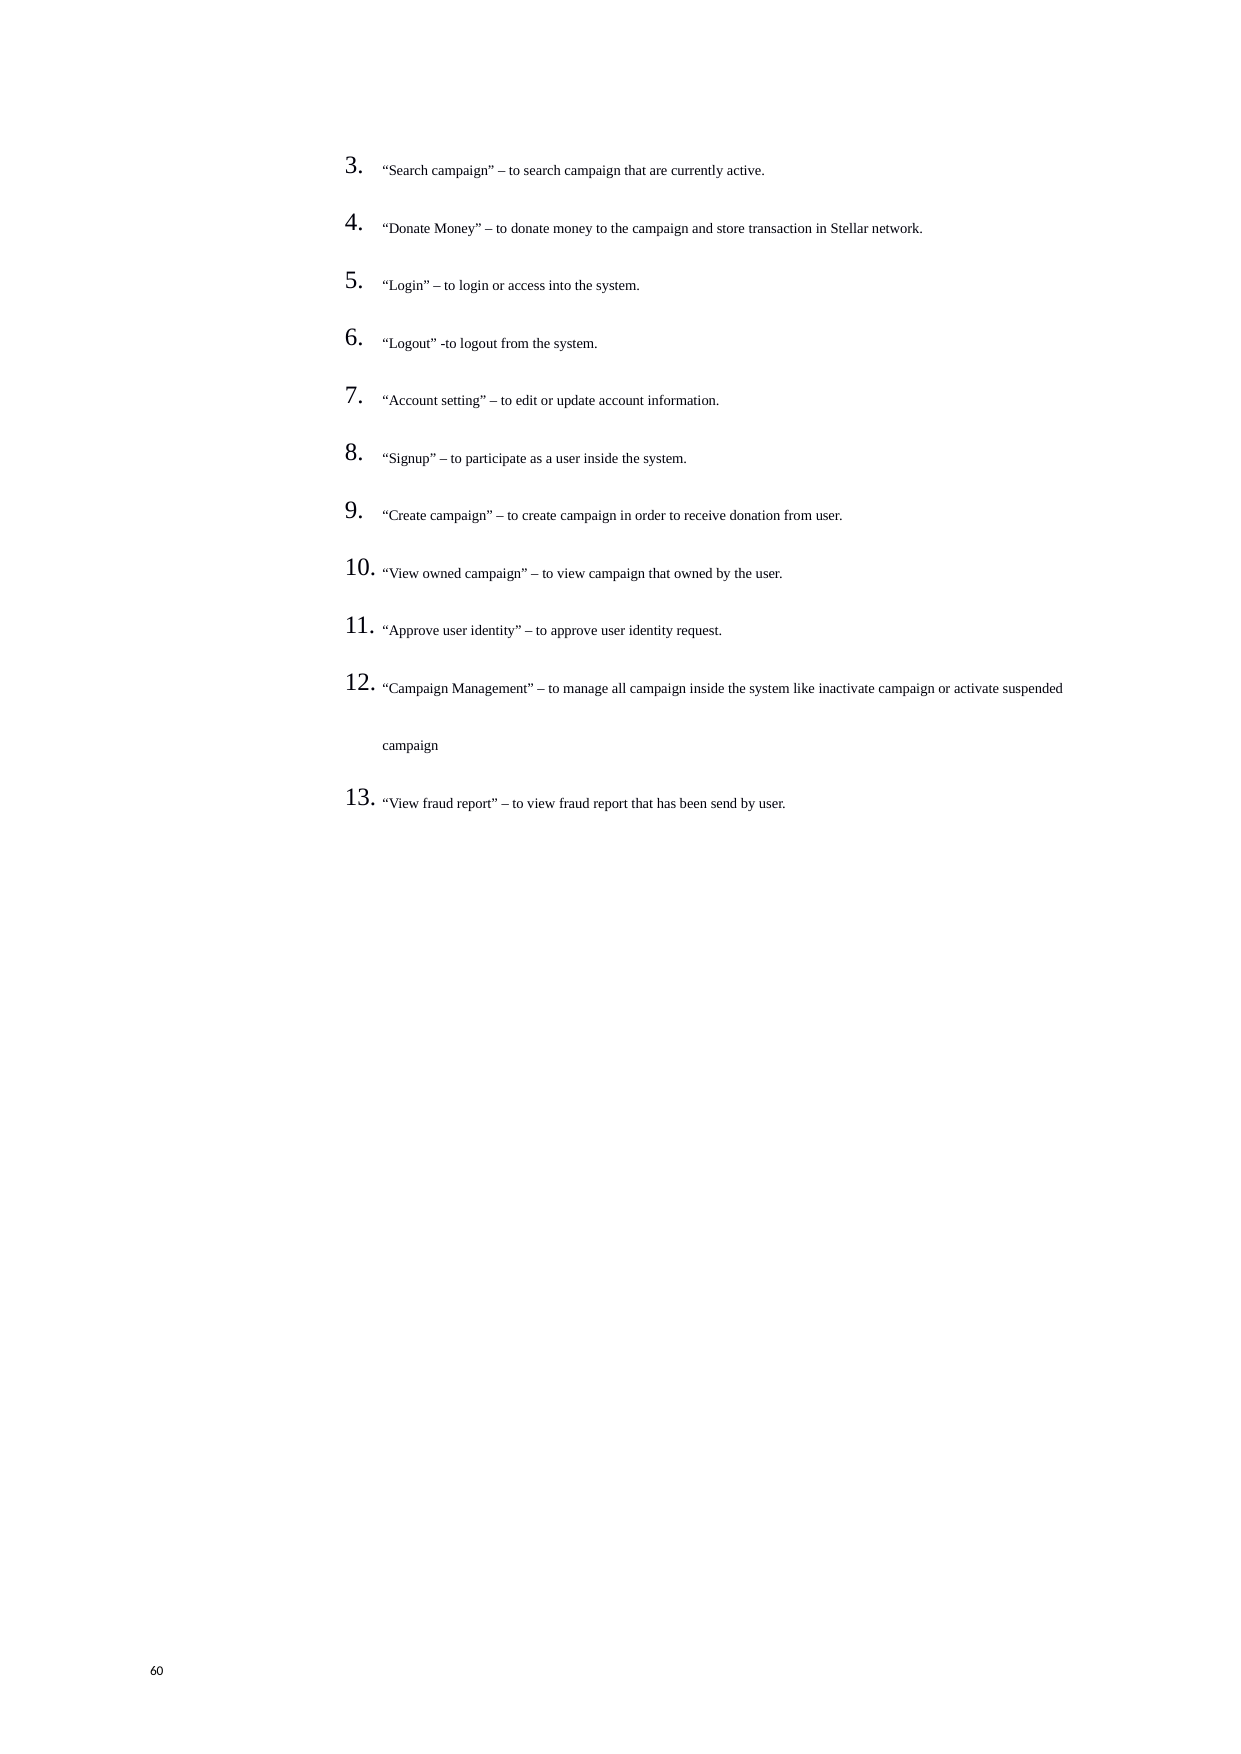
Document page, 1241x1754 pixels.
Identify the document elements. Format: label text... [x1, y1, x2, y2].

list “Campaign Management” – to manage all campaign inside the system like inactivate campaign or activate suspended campaign [344, 667, 1090, 754]
list “Signup” – to participate as a user inside the system. [344, 437, 1090, 466]
list “Create campaign” – to create campaign in order to receive donation from user. [344, 495, 1090, 524]
list “Account setting” – to edit or update account information. [344, 380, 1090, 409]
list “Login” – to login or access into the system. [344, 265, 1090, 294]
list “View owned campaign” – to view campaign that owned by the user. [344, 552, 1090, 581]
list “Logout” -to logout from the system. [344, 322, 1090, 351]
list “Donate Money” – to donate money to the campaign and store transaction in Stellar network. [344, 207, 1090, 236]
list “View fraud report” – to view fraud report that has been send by user. [344, 782, 1090, 811]
list “Search campaign” – to search campaign that are currently active. [344, 150, 1090, 179]
list “Approve user identity” – to approve user identity request. [344, 610, 1090, 639]
